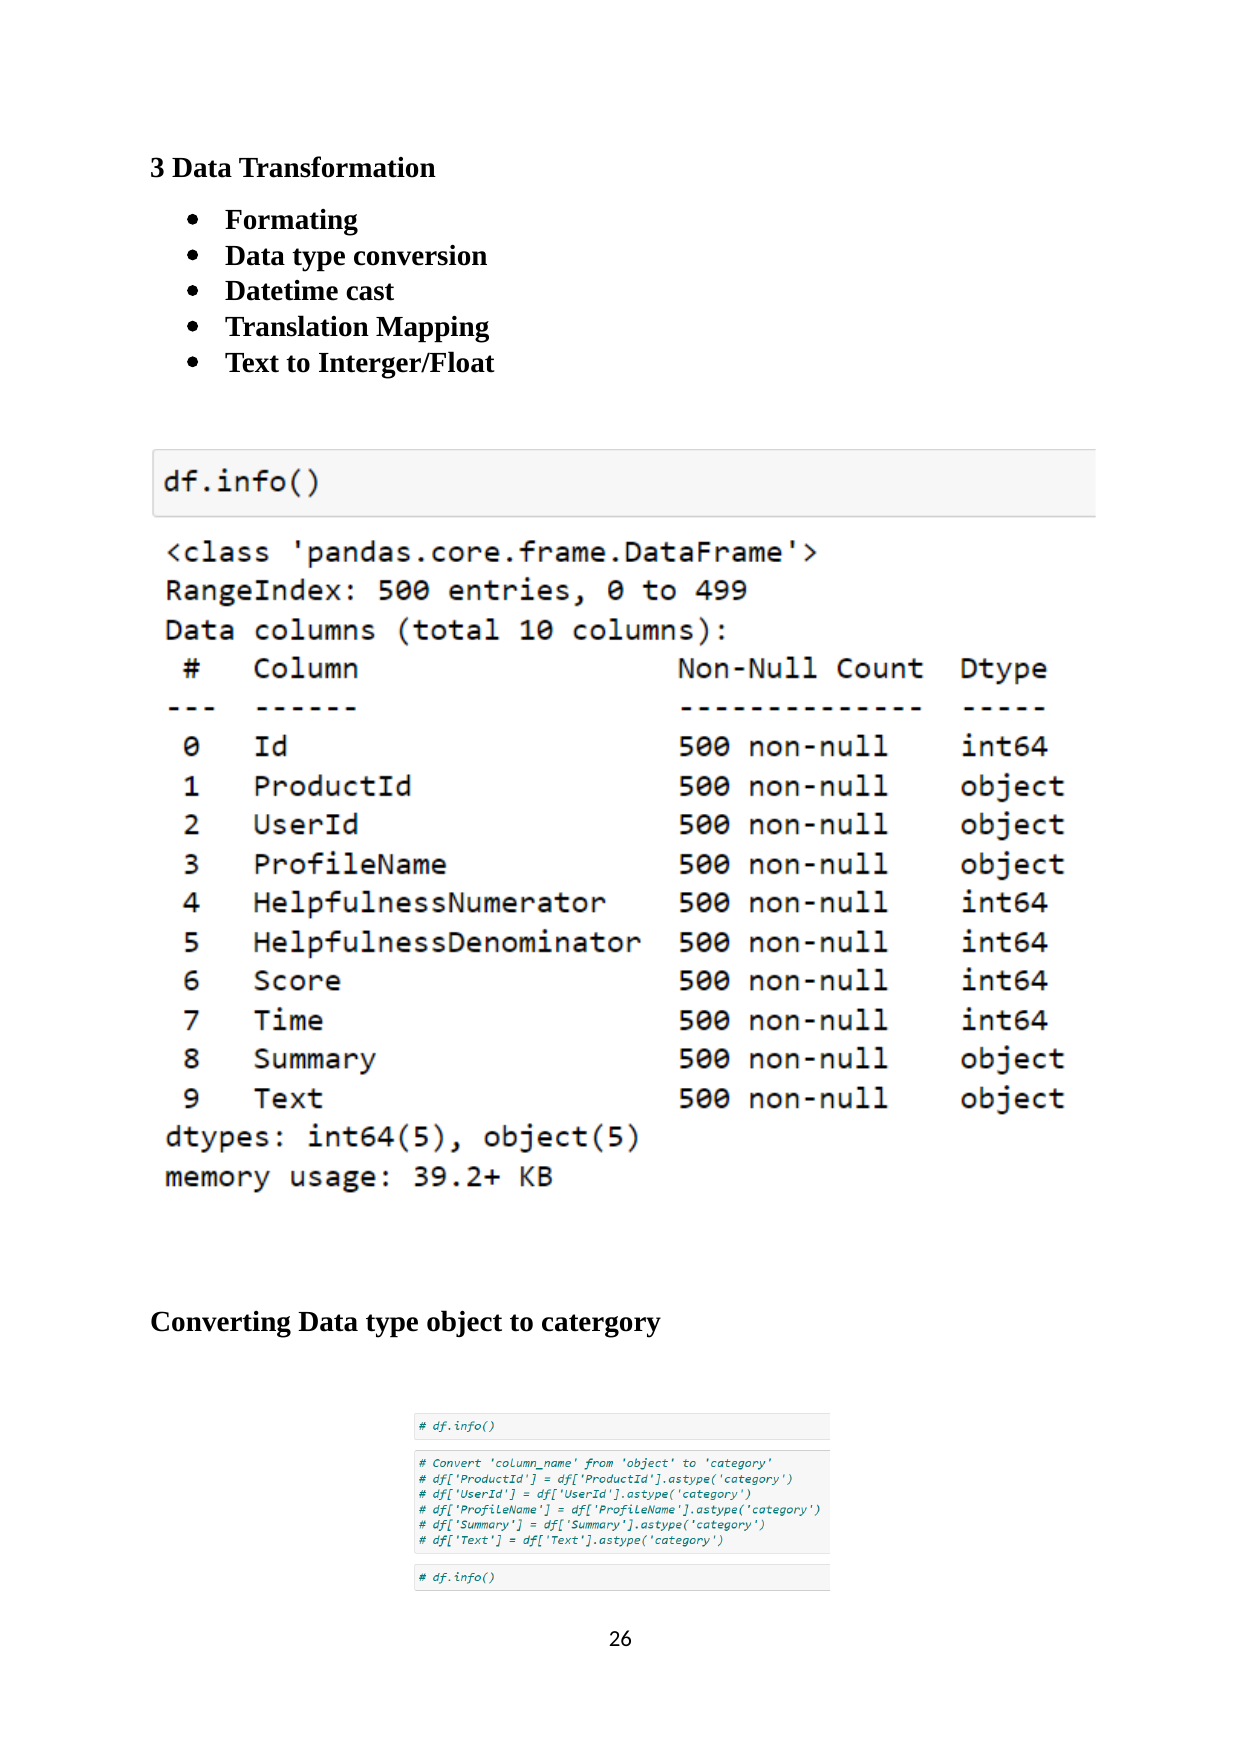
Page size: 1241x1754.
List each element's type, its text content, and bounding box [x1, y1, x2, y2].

picture [150, 449, 1096, 1234]
list Formating [187, 202, 1090, 236]
text 3 Data Transformation [150, 150, 1090, 183]
list Translation Mapping [187, 309, 1090, 343]
picture [410, 1408, 830, 1591]
list Data type conversion [187, 238, 1090, 271]
list Text to Interger/Float [187, 345, 1090, 378]
text Converting Data type object to catergory [150, 1304, 1090, 1338]
list Datetime cast [187, 273, 1090, 307]
